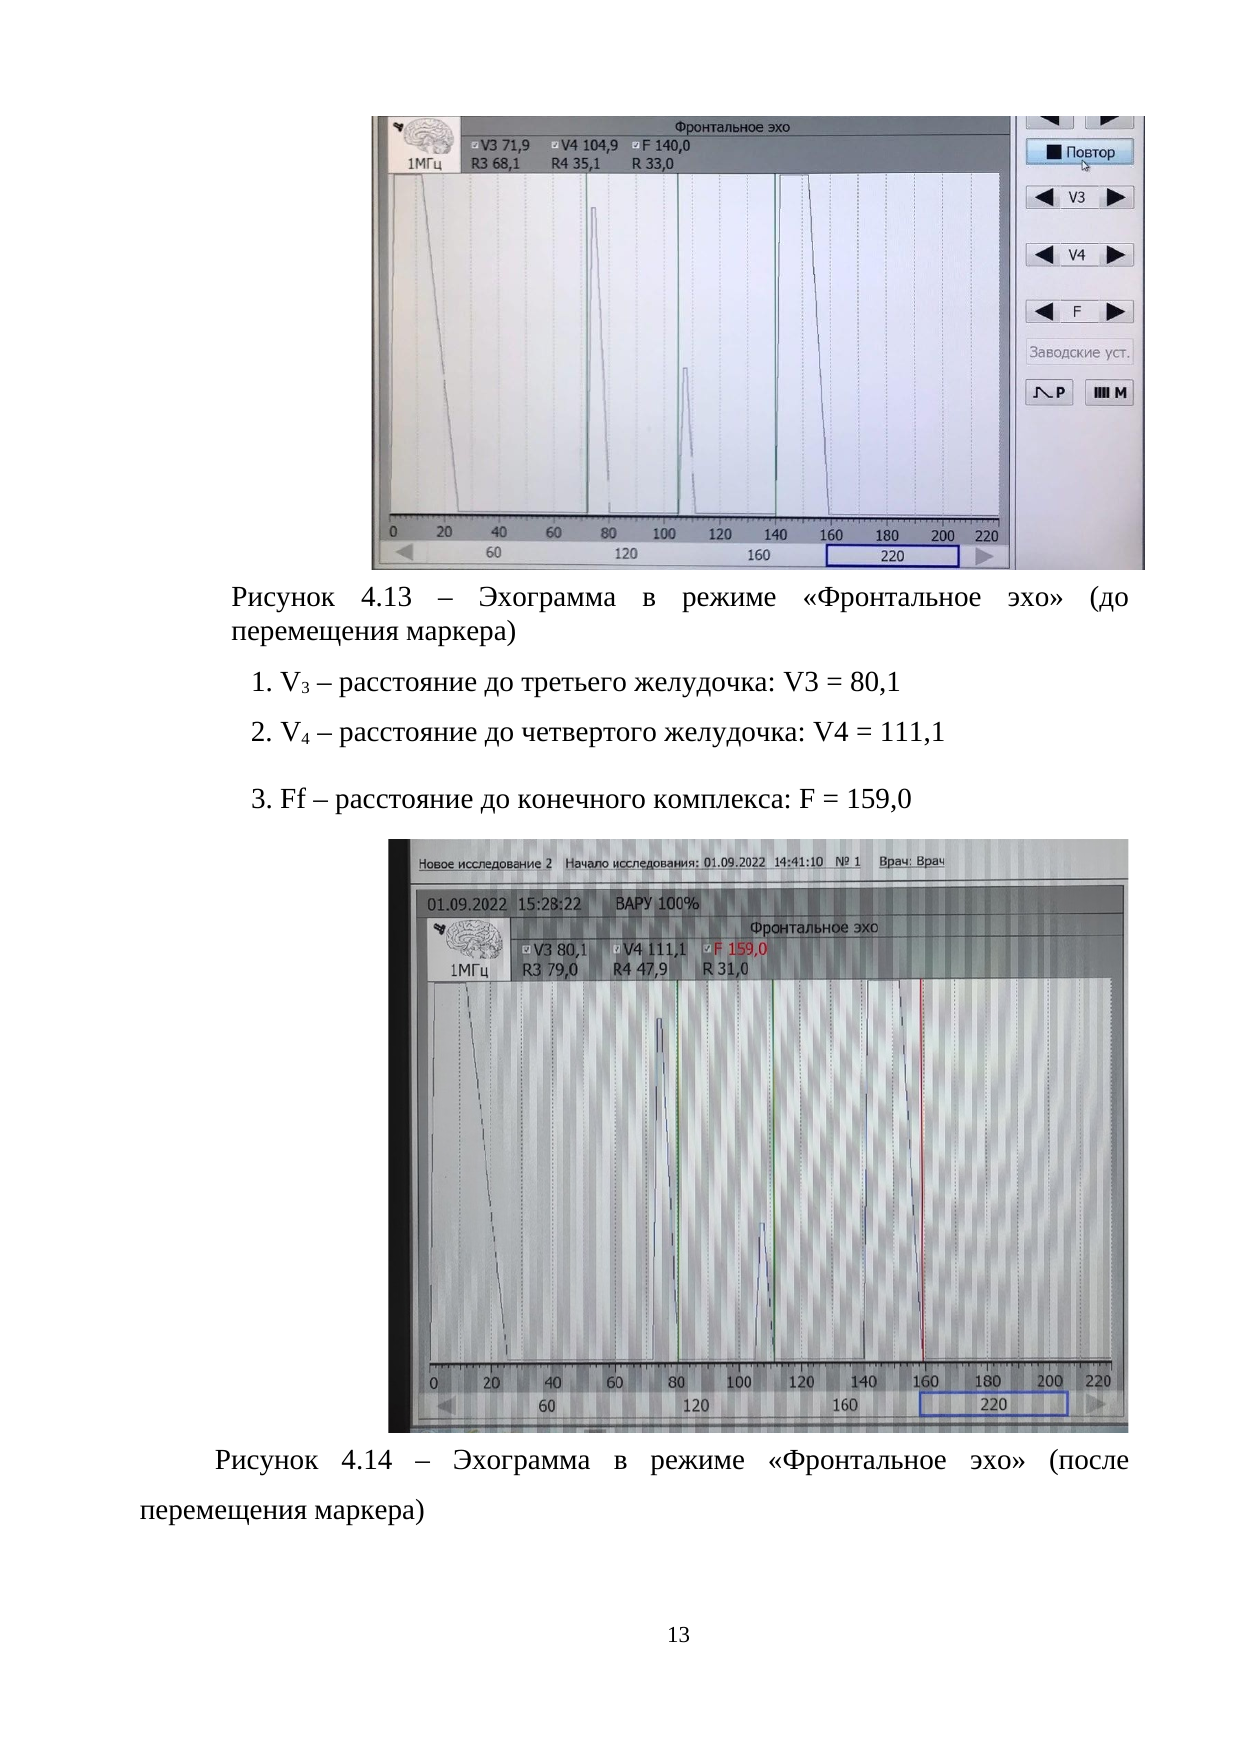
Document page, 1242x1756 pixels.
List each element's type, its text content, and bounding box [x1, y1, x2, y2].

text Рисунок 4.14 – Эхограмма в режиме «Фронтальное эхо» (после перемещения маркера) [139, 1442, 1129, 1526]
list V3 – расстояние до третьего желудочка: V3 = 80,1 [251, 664, 1221, 698]
picture [388, 839, 1129, 1433]
picture [371, 116, 1145, 570]
text Рисунок 4.13 – Эхограмма в режиме «Фронтальное эхо» (до перемещения маркера) [231, 579, 1129, 647]
list V4 – расстояние до четвертого желудочка: V4 = 111,1 [251, 714, 1221, 748]
list Ff – расстояние до конечного комплекса: F = 159,0 [251, 781, 1221, 815]
